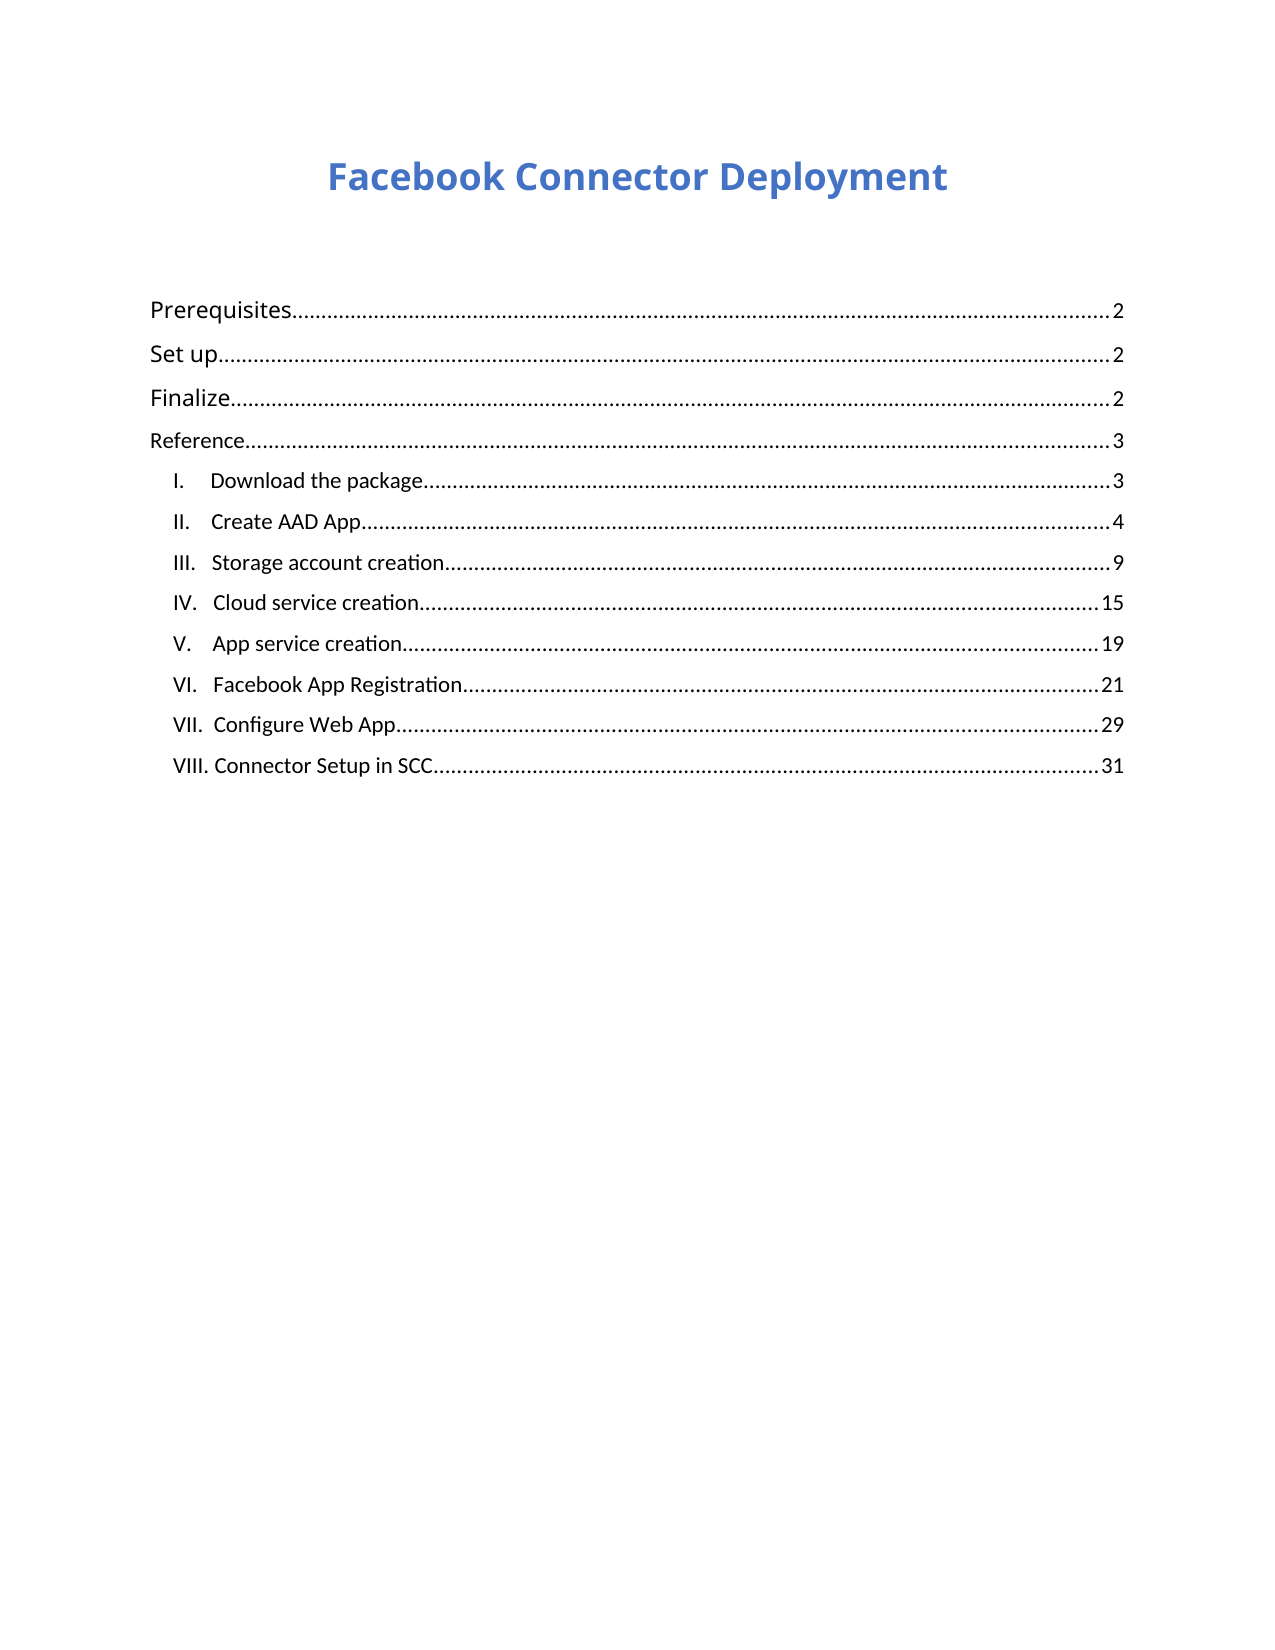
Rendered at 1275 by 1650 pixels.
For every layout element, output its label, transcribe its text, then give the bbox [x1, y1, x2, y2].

text VIII. Connector Setup in SCC 31 [173, 751, 1125, 779]
text Facebook Connector Deployment [150, 150, 1125, 201]
text V. App service creation 19 [173, 629, 1125, 657]
text Reference 3 [150, 426, 1125, 454]
text III. Storage account creation 9 [173, 548, 1125, 576]
text VI. Facebook App Registration 21 [173, 670, 1125, 698]
text Set up 2 [150, 338, 1125, 369]
text Finalize 2 [150, 382, 1125, 413]
text IV. Cloud service creation 15 [173, 588, 1125, 617]
text II. Create AAD App 4 [173, 507, 1125, 535]
text I. Download the package 3 [173, 467, 1125, 495]
text Prerequisites 2 [150, 293, 1125, 325]
text VII. Configure Web App 29 [173, 710, 1125, 738]
